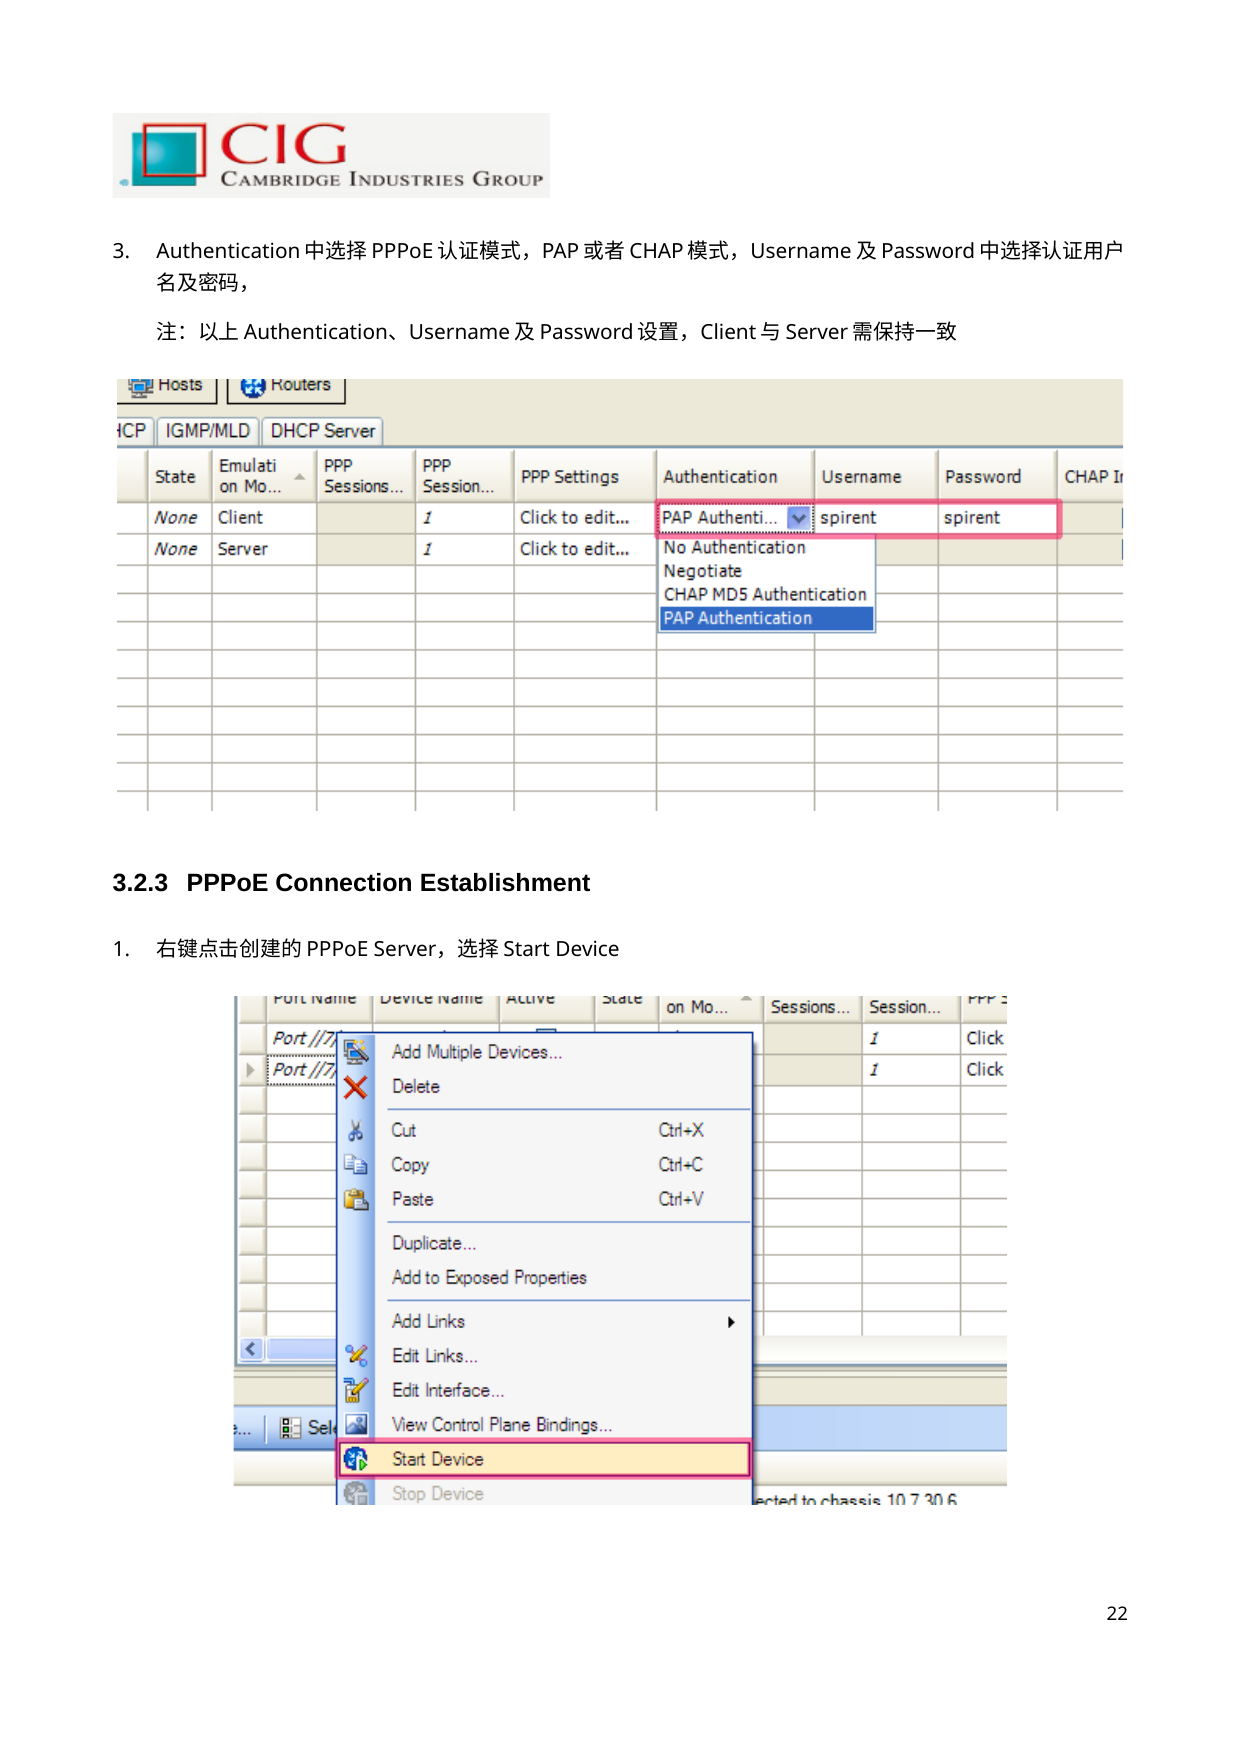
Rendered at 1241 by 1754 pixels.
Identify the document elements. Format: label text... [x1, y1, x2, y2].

picture [233, 996, 1007, 1505]
picture [112, 113, 550, 198]
picture [117, 379, 1124, 811]
list 注：以上Authentication、Username及Password设置，Client与Server需保持一致 [156, 314, 1128, 347]
subtitle PPPoE Connection Establishment [112, 867, 1128, 899]
list 右键点击创建的PPPoE Server，选择Start Device [112, 932, 1128, 964]
list Authentication中选择PPPoE认证模式，PAP或者CHAP模式，Username及Password中选择认证用户名及密码， [112, 233, 1128, 298]
